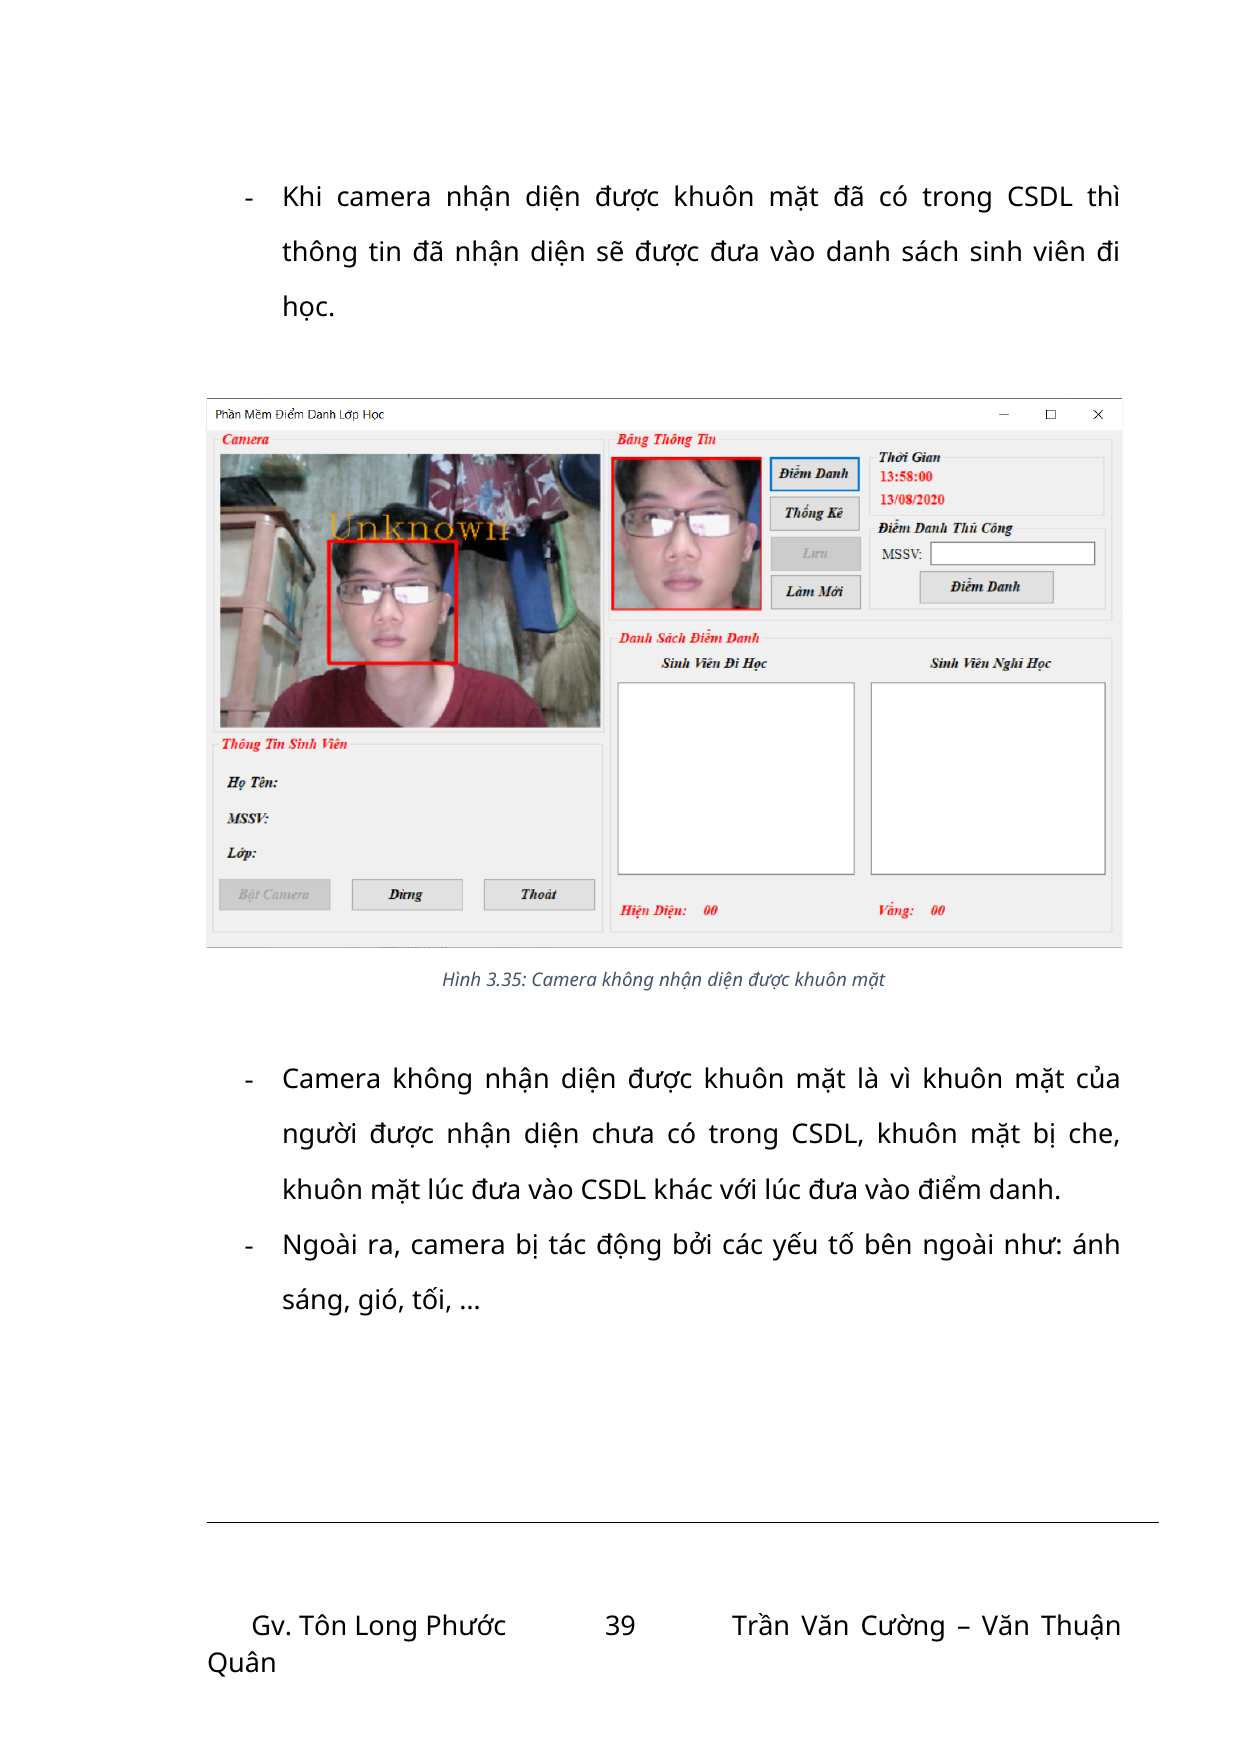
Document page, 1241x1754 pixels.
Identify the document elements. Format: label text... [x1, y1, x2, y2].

list Camera không nhận diện được khuôn mặt là vì khuôn mặt của người được nhận diện chưa có trong CSDL, khuôn mặt bị che, khuôn mặt lúc đưa vào CSDL khác với lúc đưa vào điểm danh. [244, 1059, 1122, 1207]
list Ngoài ra, camera bị tác động bởi các yếu tố bên ngoài như: ánh sáng, gió, tối, … [244, 1226, 1122, 1318]
list Khi camera nhận diện được khuôn mặt đã có trong CSDL thì thông tin đã nhận diện sẽ được đưa vào danh sách sinh viên đi học. [244, 177, 1122, 325]
picture [206, 398, 1123, 948]
